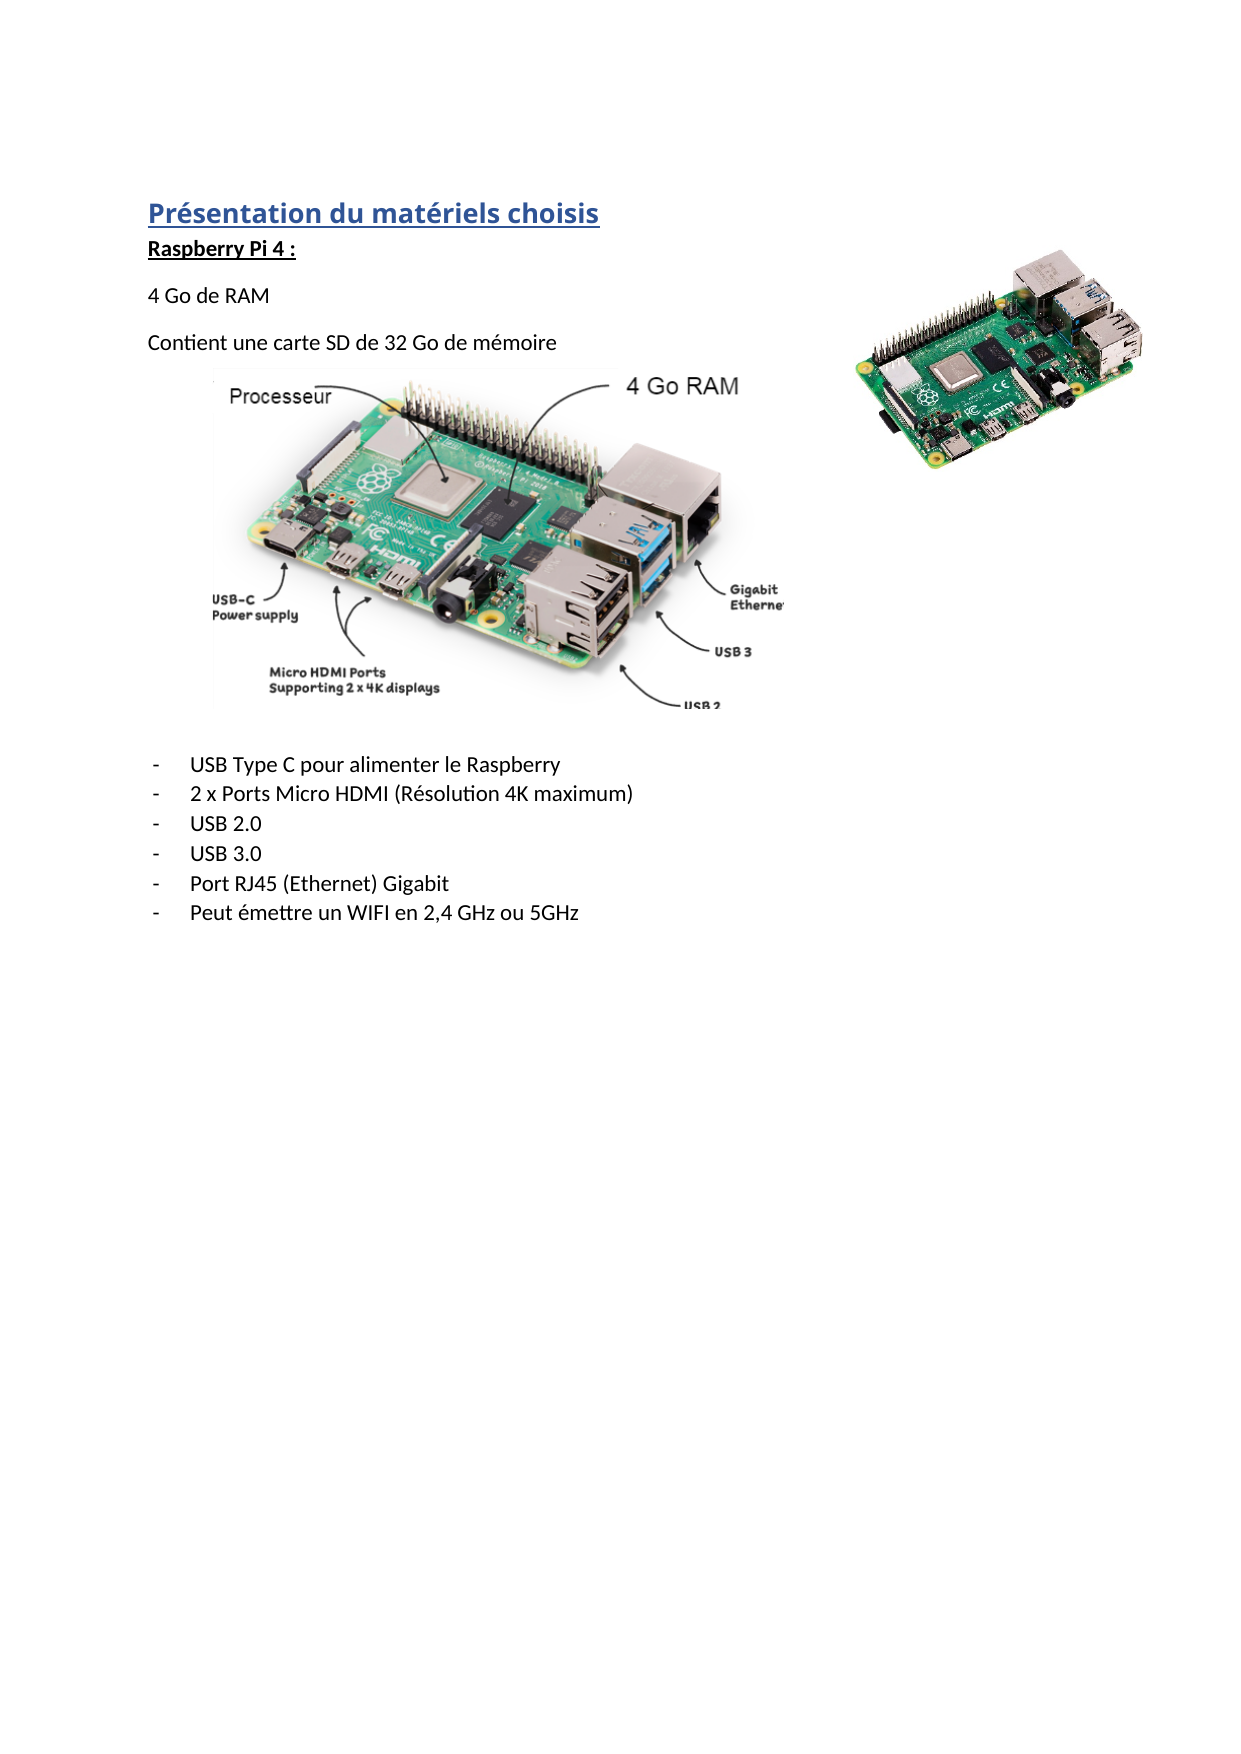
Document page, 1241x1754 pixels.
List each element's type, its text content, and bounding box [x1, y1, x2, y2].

list Port RJ45 (Ethernet) Gigabit [152, 869, 1093, 897]
text Raspberry Pi 4 : [148, 234, 1093, 262]
list USB 3.0 [152, 839, 1093, 867]
list USB 2.0 [152, 809, 1093, 837]
subtitle Présentation du matériels choisis [148, 194, 1093, 231]
list Peut émettre un WIFI en 2,4 GHz ou 5GHz [152, 898, 1093, 926]
text Contient une carte SD de 32 Go de mémoire [148, 328, 851, 356]
picture [851, 245, 1143, 470]
text 4 Go de RAM [148, 281, 851, 309]
list USB Type C pour alimenter le Raspberry [152, 750, 1093, 778]
picture [212, 368, 785, 709]
list 2 x Ports Micro HDMI (Résolution 4K maximum) [152, 779, 1093, 808]
